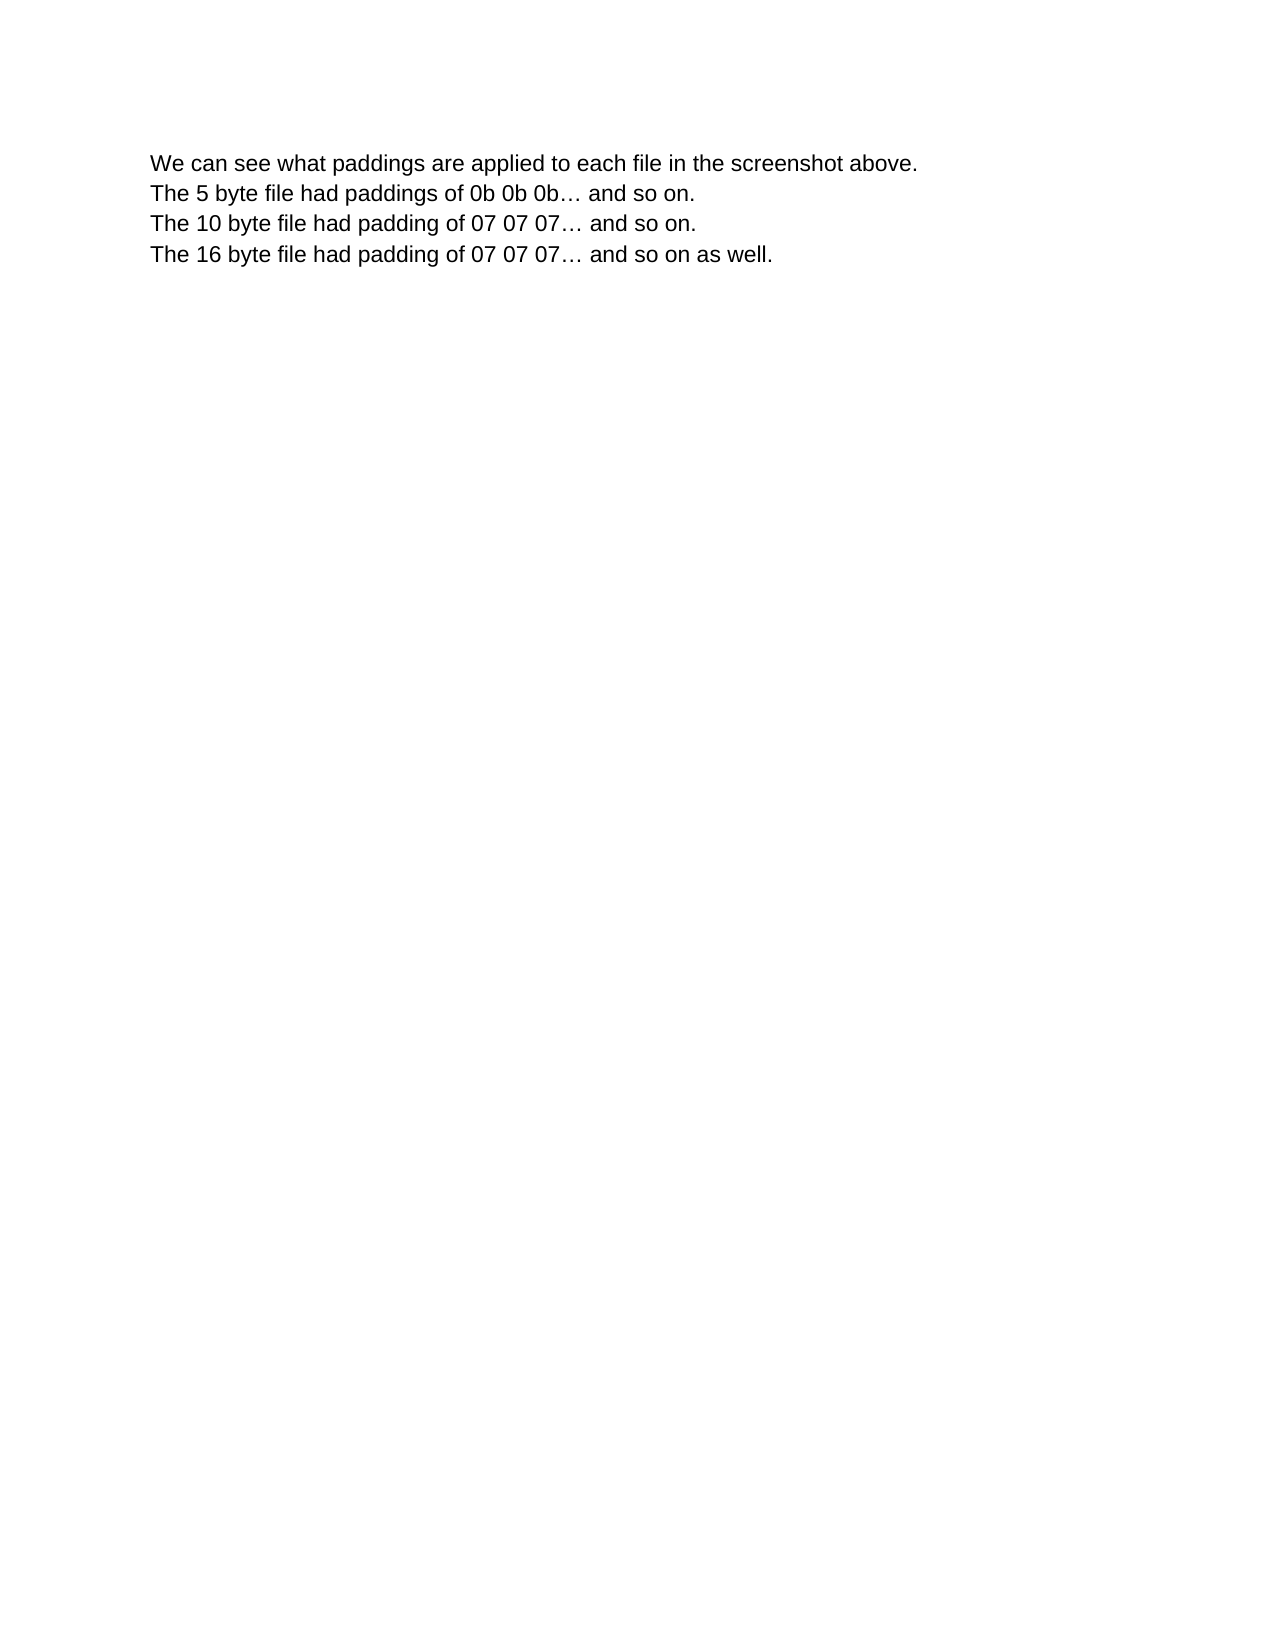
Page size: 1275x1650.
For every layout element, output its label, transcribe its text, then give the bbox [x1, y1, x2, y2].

text We can see what paddings are applied to each file in the screenshot above. [150, 150, 1125, 176]
text The 5 byte file had paddings of 0b 0b 0b… and so on. [150, 180, 1125, 207]
text The 16 byte file had padding of 07 07 07… and so on as well. [150, 241, 1125, 267]
text The 10 byte file had padding of 07 07 07… and so on. [150, 210, 1125, 237]
